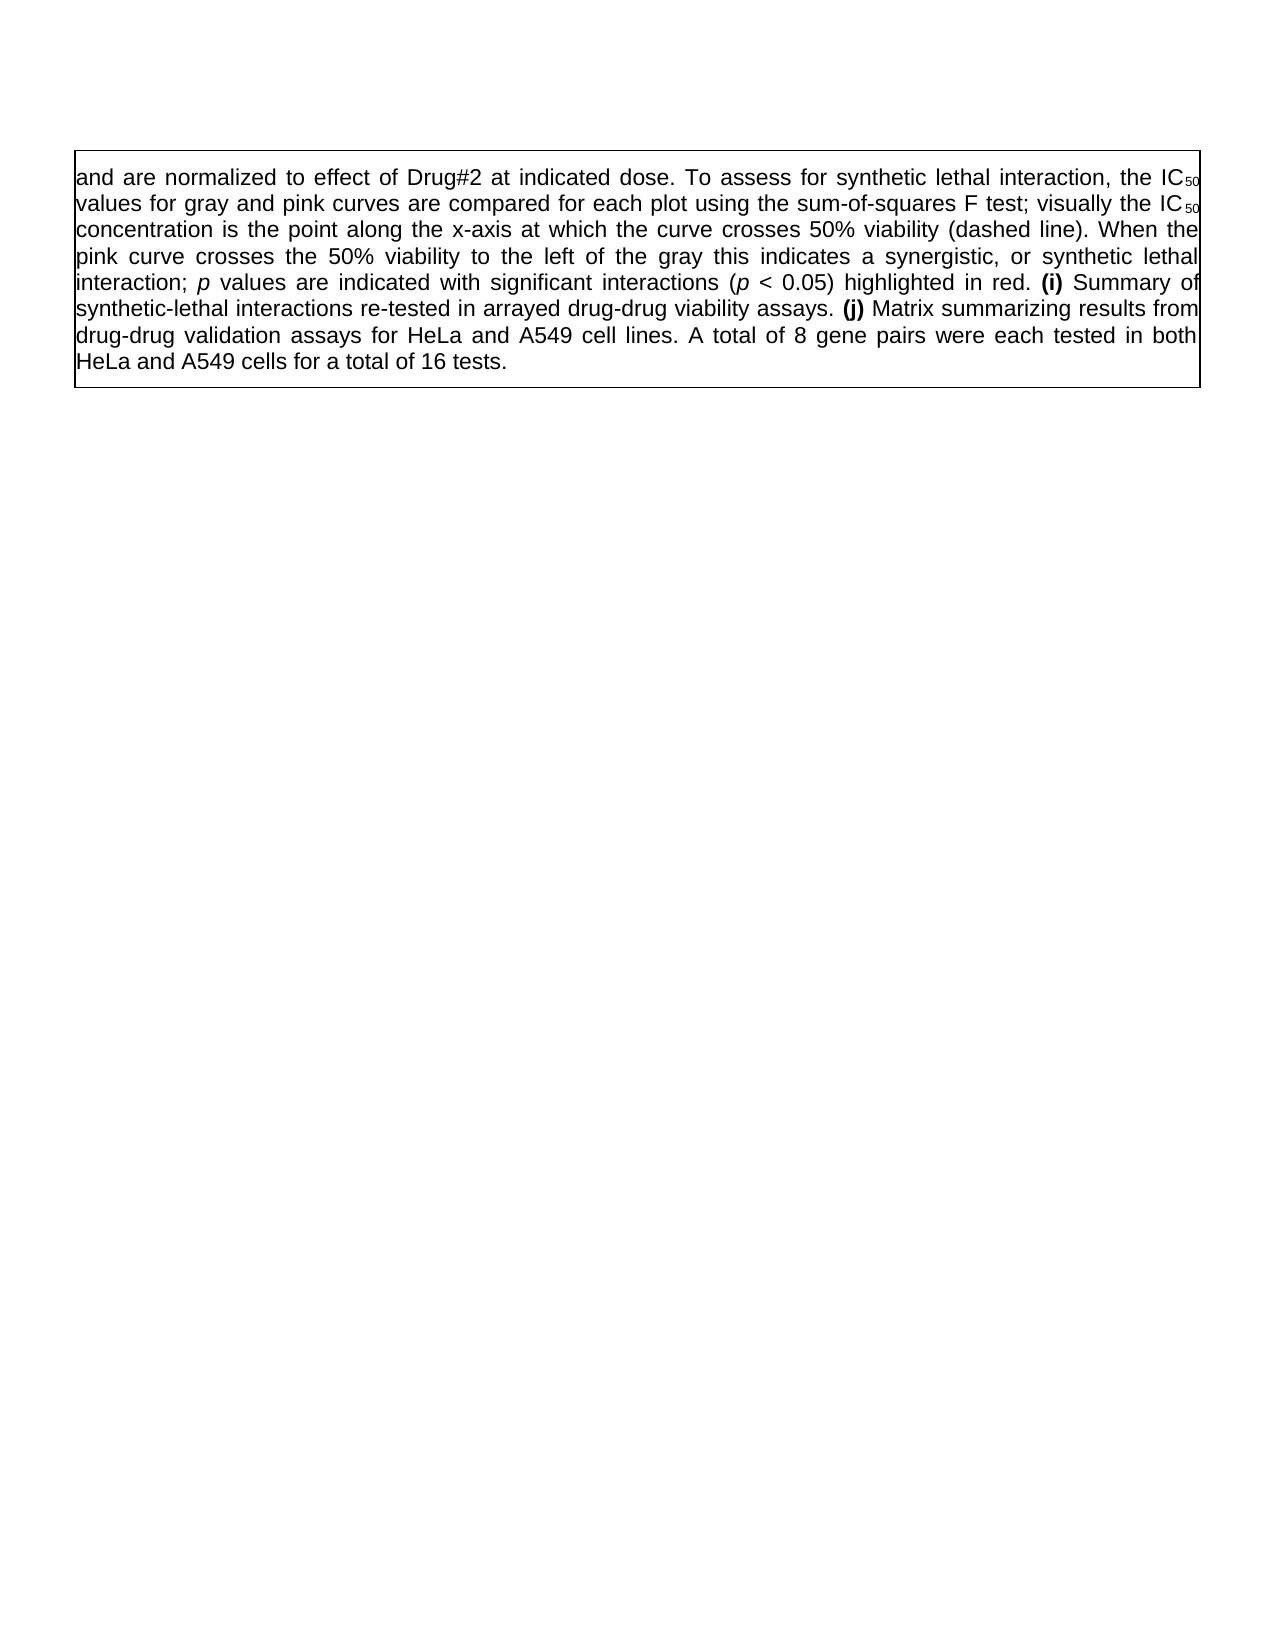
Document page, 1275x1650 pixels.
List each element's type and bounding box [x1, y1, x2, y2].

table_cell [76, 151, 1199, 387]
